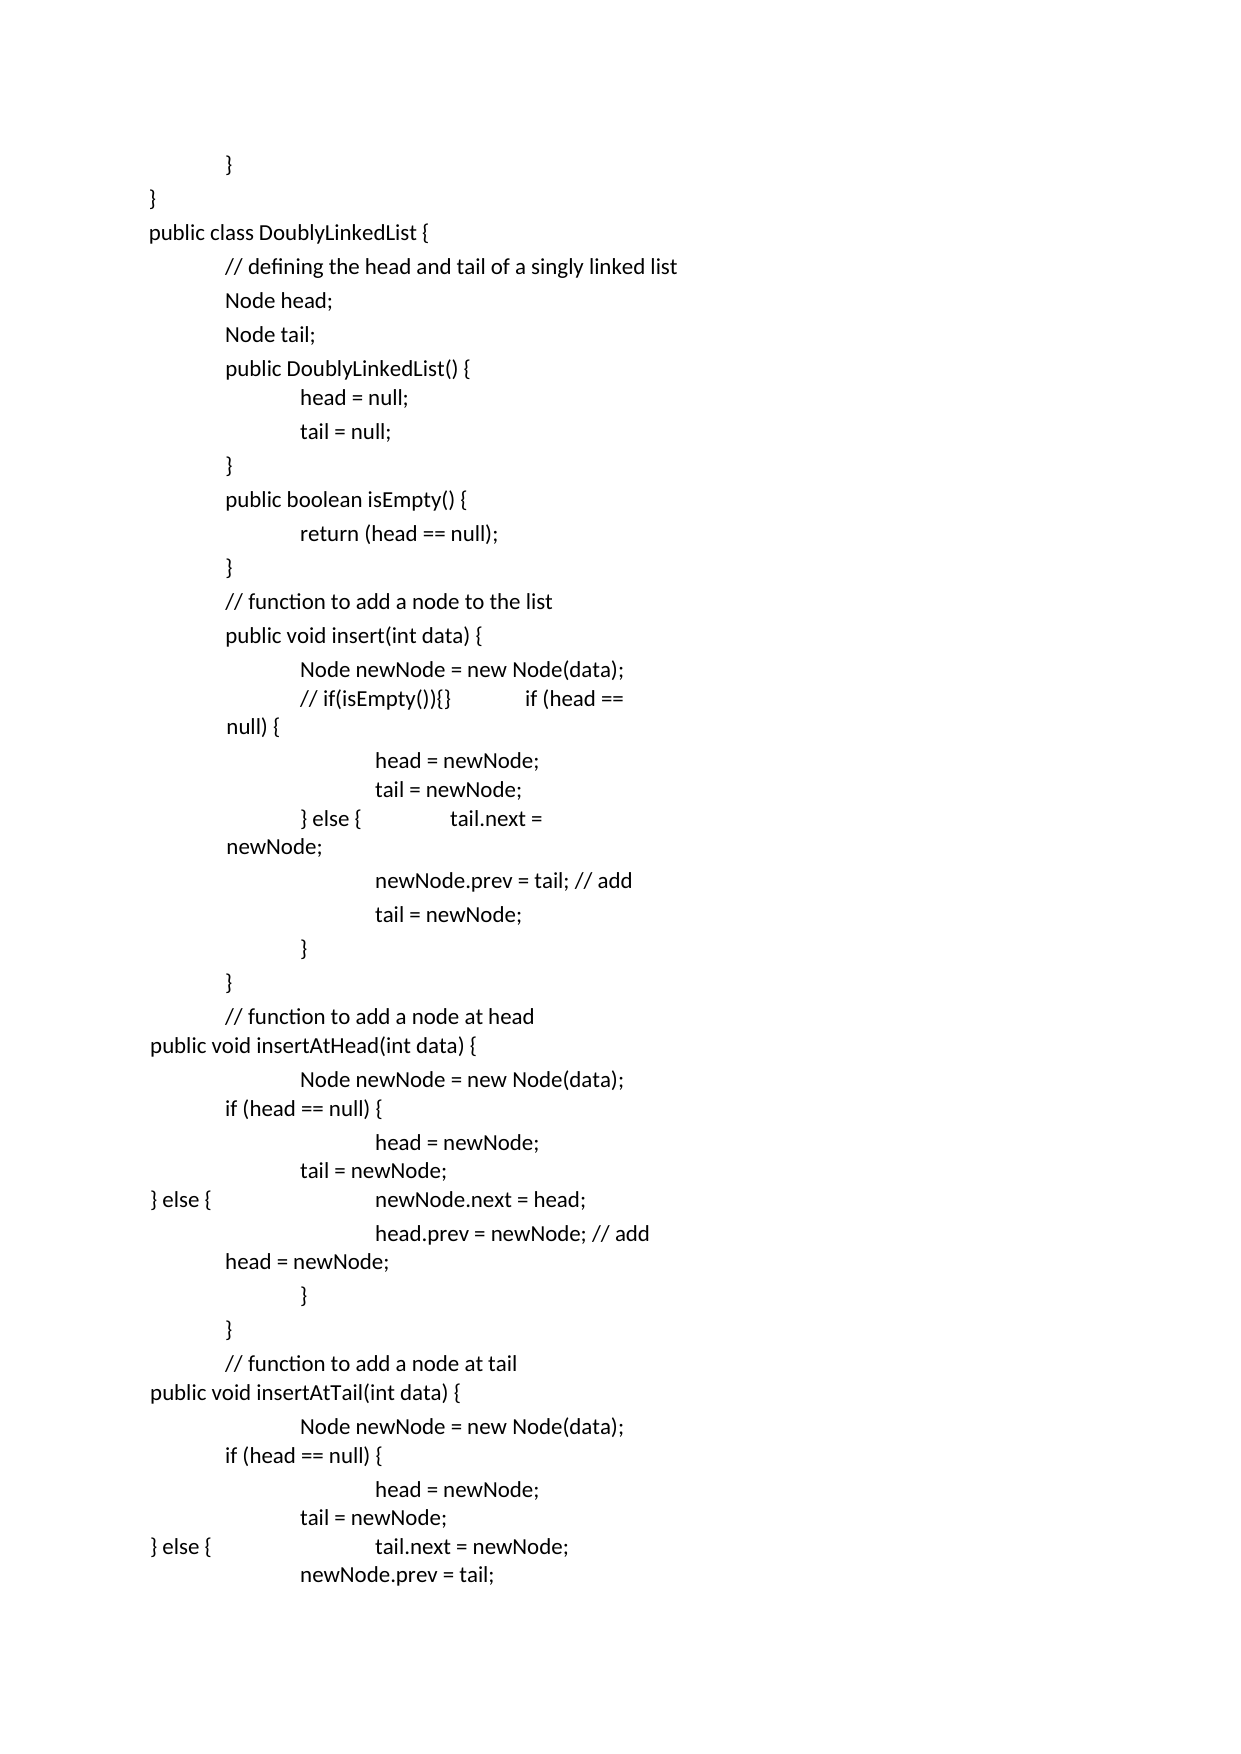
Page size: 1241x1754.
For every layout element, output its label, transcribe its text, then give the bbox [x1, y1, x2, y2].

text return (head == null); [225, 519, 1091, 547]
text } [148, 184, 1091, 212]
text } [225, 451, 1091, 479]
text public boolean isEmpty() { [225, 485, 1091, 513]
text tail = null; [225, 417, 1091, 445]
text tail = newNode; [148, 900, 1091, 928]
text newNode.prev = tail; // add [148, 866, 1091, 894]
text // function to add a node at head public void insertAtHead(int data) { [148, 1002, 597, 1059]
text } [148, 934, 1091, 962]
text head = newNode; tail = newNode; } else { tail.next = newNode; [225, 747, 574, 860]
text } [148, 1281, 1091, 1309]
text // defining the head and tail of a singly linked list [148, 252, 1091, 280]
text } [148, 968, 1091, 996]
text } [148, 1316, 1091, 1343]
text // function to add a node to the list [225, 587, 1091, 615]
text Node newNode = new Node(data); if (head == null) { [148, 1065, 643, 1122]
text } [225, 553, 1091, 581]
text head = newNode; tail = newNode; } else { tail.next = newNode; newNode.prev = tail; [148, 1475, 576, 1588]
text Node newNode = new Node(data); // if(isEmpty()){} if (head == null) { [225, 655, 630, 741]
text // function to add a node at tail public void insertAtTail(int data) { [148, 1349, 580, 1406]
text public DoublyLinkedList() { head = null; [225, 354, 523, 411]
text Node newNode = new Node(data); if (head == null) { [148, 1412, 643, 1469]
text Node head; [148, 286, 1091, 314]
text head = newNode; tail = newNode; } else { newNode.next = head; [148, 1128, 592, 1213]
text Node tail; [148, 320, 1091, 348]
text public void insert(int data) { [225, 621, 1091, 649]
text } [148, 150, 1091, 178]
text public class DoublyLinkedList { [148, 218, 1091, 246]
text head.prev = newNode; // add head = newNode; [148, 1219, 702, 1275]
